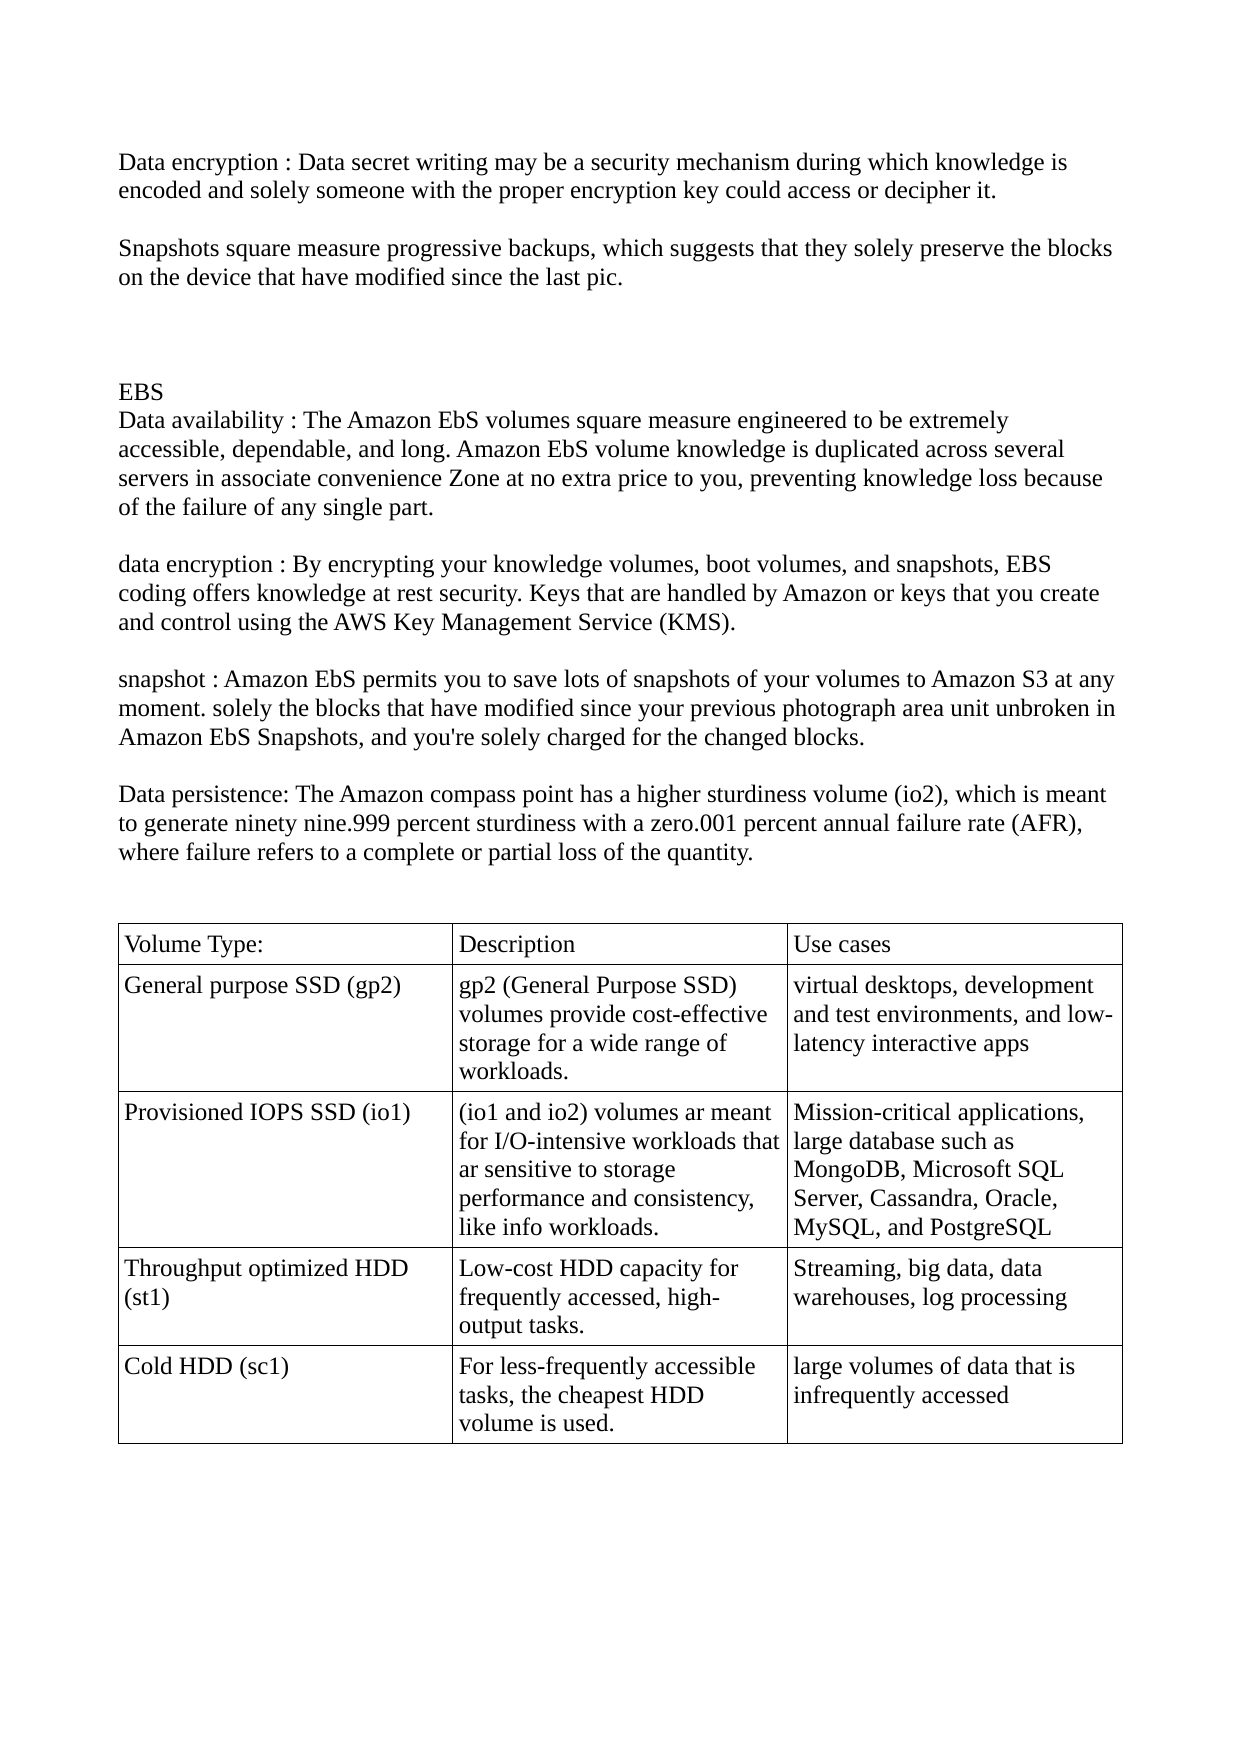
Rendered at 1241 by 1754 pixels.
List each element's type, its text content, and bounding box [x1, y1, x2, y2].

table_cell virtual desktops, development and test environments, and low-latency interactive apps [788, 965, 1122, 1091]
table_cell (io1 and io2) volumes ar meant for I/O-intensive workloads that ar sensitive to storage performance and consistency, like info workloads. [453, 1092, 787, 1247]
text Data persistence: The Amazon compass point has a higher sturdiness volume (io2), which is meant to generate ninety nine.999 percent sturdiness with a zero.001 percent annual failure rate (AFR), where failure refers to a complete or partial loss of the quantity. [118, 779, 1122, 866]
table_cell Cold HDD (sc1) [119, 1346, 452, 1443]
table_cell For less-frequently accessible tasks, the cheapest HDD volume is used. [453, 1346, 787, 1443]
table_header Description [453, 924, 787, 964]
table_cell Provisioned IOPS SSD (io1) [119, 1092, 452, 1247]
table_cell General purpose SSD (gp2) [119, 965, 452, 1091]
text Snapshots square measure progressive backups, which suggests that they solely preserve the blocks on the device that have modified since the last pic. [118, 233, 1122, 319]
table_header Volume Type: [119, 924, 452, 964]
text data encryption : By encrypting your knowledge volumes, boot volumes, and snapshots, EBS coding offers knowledge at rest security. Keys that are handled by Amazon or keys that you create and control using the AWS Key Management Service (KMS). [118, 549, 1122, 636]
table_cell Streaming, big data, data warehouses, log processing [788, 1248, 1122, 1345]
text Data availability : The Amazon EbS volumes square measure engineered to be extremely accessible, dependable, and long. Amazon EbS volume knowledge is duplicated across several servers in associate convenience Zone at no extra price to you, preventing knowledge loss because of the failure of any single part. [118, 406, 1122, 521]
table_cell Low-cost HDD capacity for frequently accessed, high-output tasks. [453, 1248, 787, 1345]
text snapshot : Amazon EbS permits you to save lots of snapshots of your volumes to Amazon S3 at any moment. solely the blocks that have modified since your previous photograph area unit unbroken in Amazon EbS Snapshots, and you're solely charged for the changed blocks. [118, 664, 1122, 751]
table_cell large volumes of data that is infrequently accessed [788, 1346, 1122, 1443]
table_header Use cases [788, 924, 1122, 964]
table_cell Throughput optimized HDD (st1) [119, 1248, 452, 1345]
text Data encryption : Data secret writing may be a security mechanism during which knowledge is encoded and solely someone with the proper encryption key could access or decipher it. [118, 147, 1122, 204]
table_cell gp2 (General Purpose SSD) volumes provide cost-effective storage for a wide range of workloads. [453, 965, 787, 1091]
text EBS [118, 348, 1122, 406]
table_cell Mission-critical applications, large database such as MongoDB, Microsoft SQL Server, Cassandra, Oracle, MySQL, and PostgreSQL [788, 1092, 1122, 1247]
